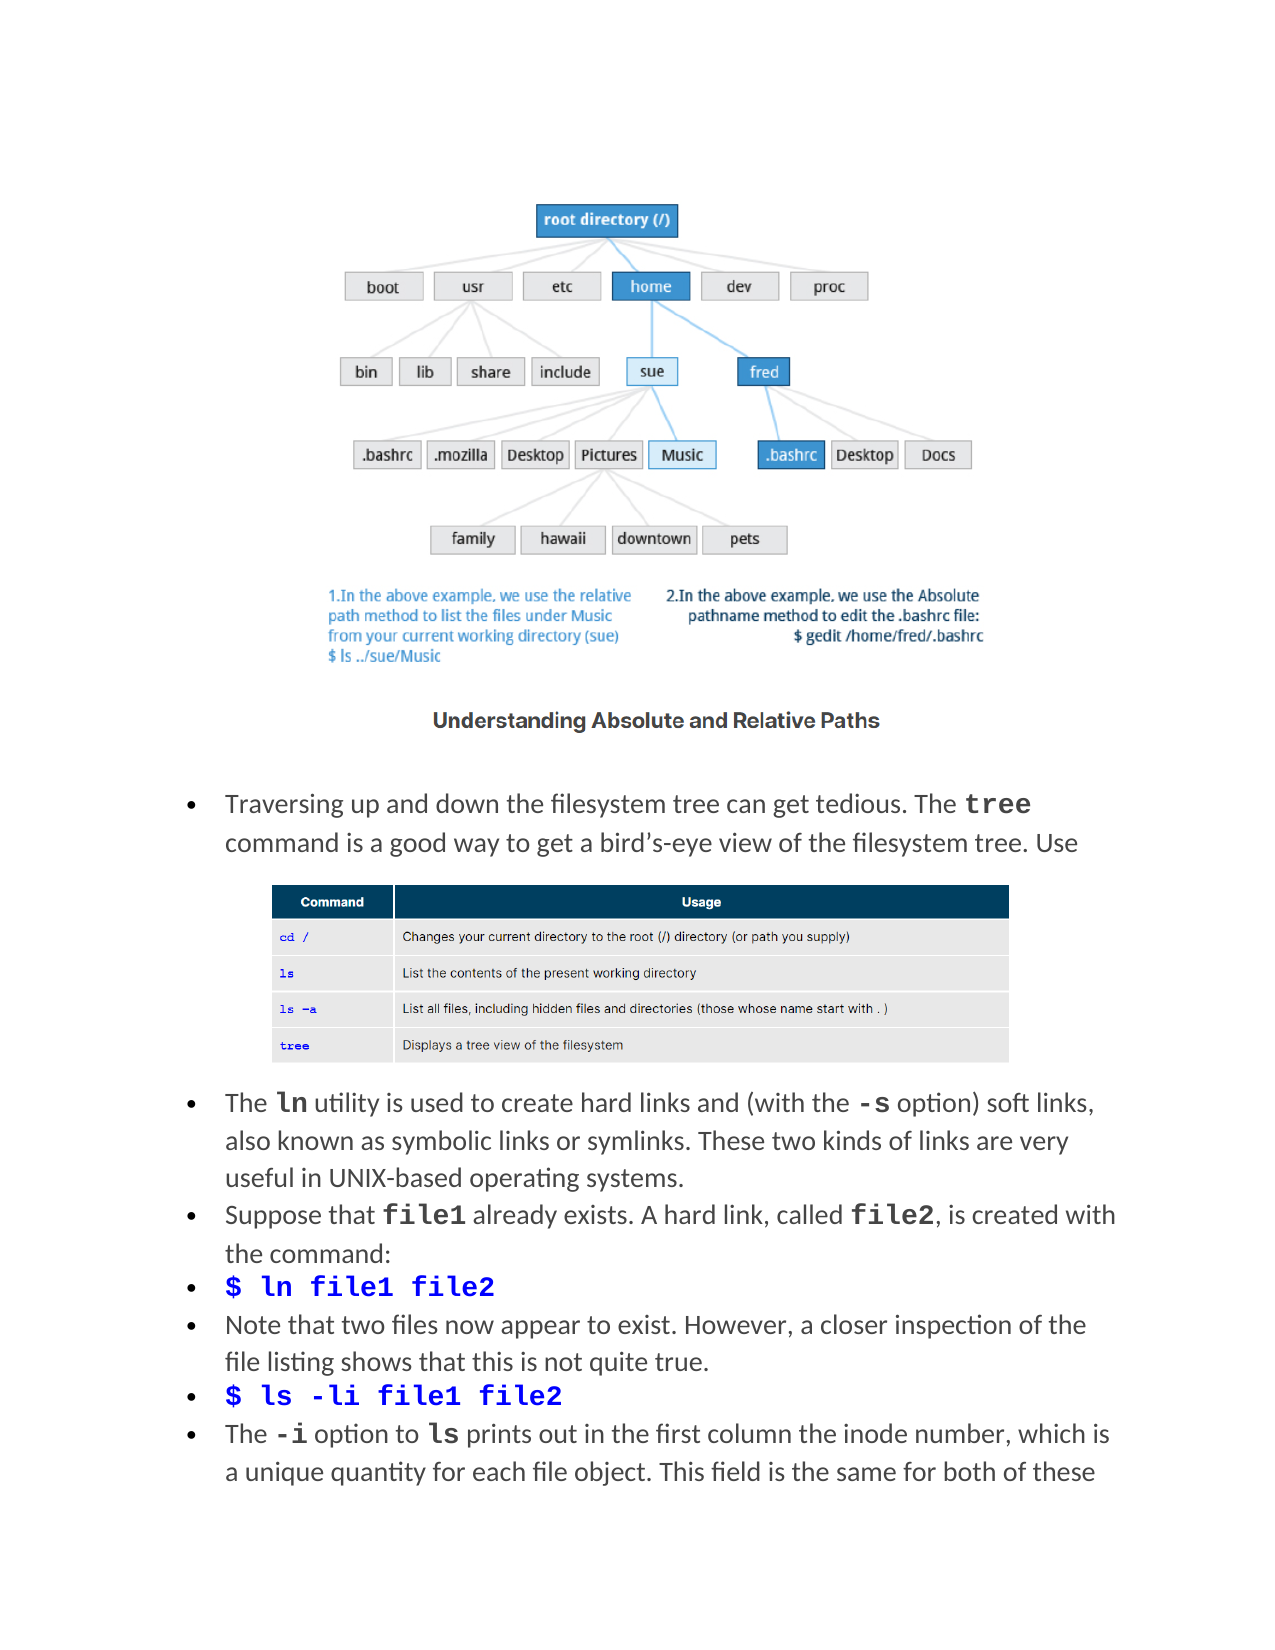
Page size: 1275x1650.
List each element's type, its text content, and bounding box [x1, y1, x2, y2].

list Note that two files now appear to exist. However, a closer inspection of the file listing shows that this is not quite true. [187, 1307, 1125, 1379]
list $ ln file1 file2 [187, 1273, 1125, 1305]
list $ ls -li file1 file2 [187, 1382, 1125, 1413]
list The ln utility is used to create hard links and (with the -s option) soft links, also known as symbolic links or symlinks. These two kinds of links are very useful in UNIX-based operating systems. [187, 1085, 1125, 1195]
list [187, 1416, 1125, 1489]
list Traversing up and down the filesystem tree can get tedious. The tree command is a good way to get a bird’s-eye view of the filesystem tree. Use [187, 786, 1125, 859]
list Suppose that file1 already exists. A hard link, called file2, is created with the command: [187, 1197, 1125, 1270]
